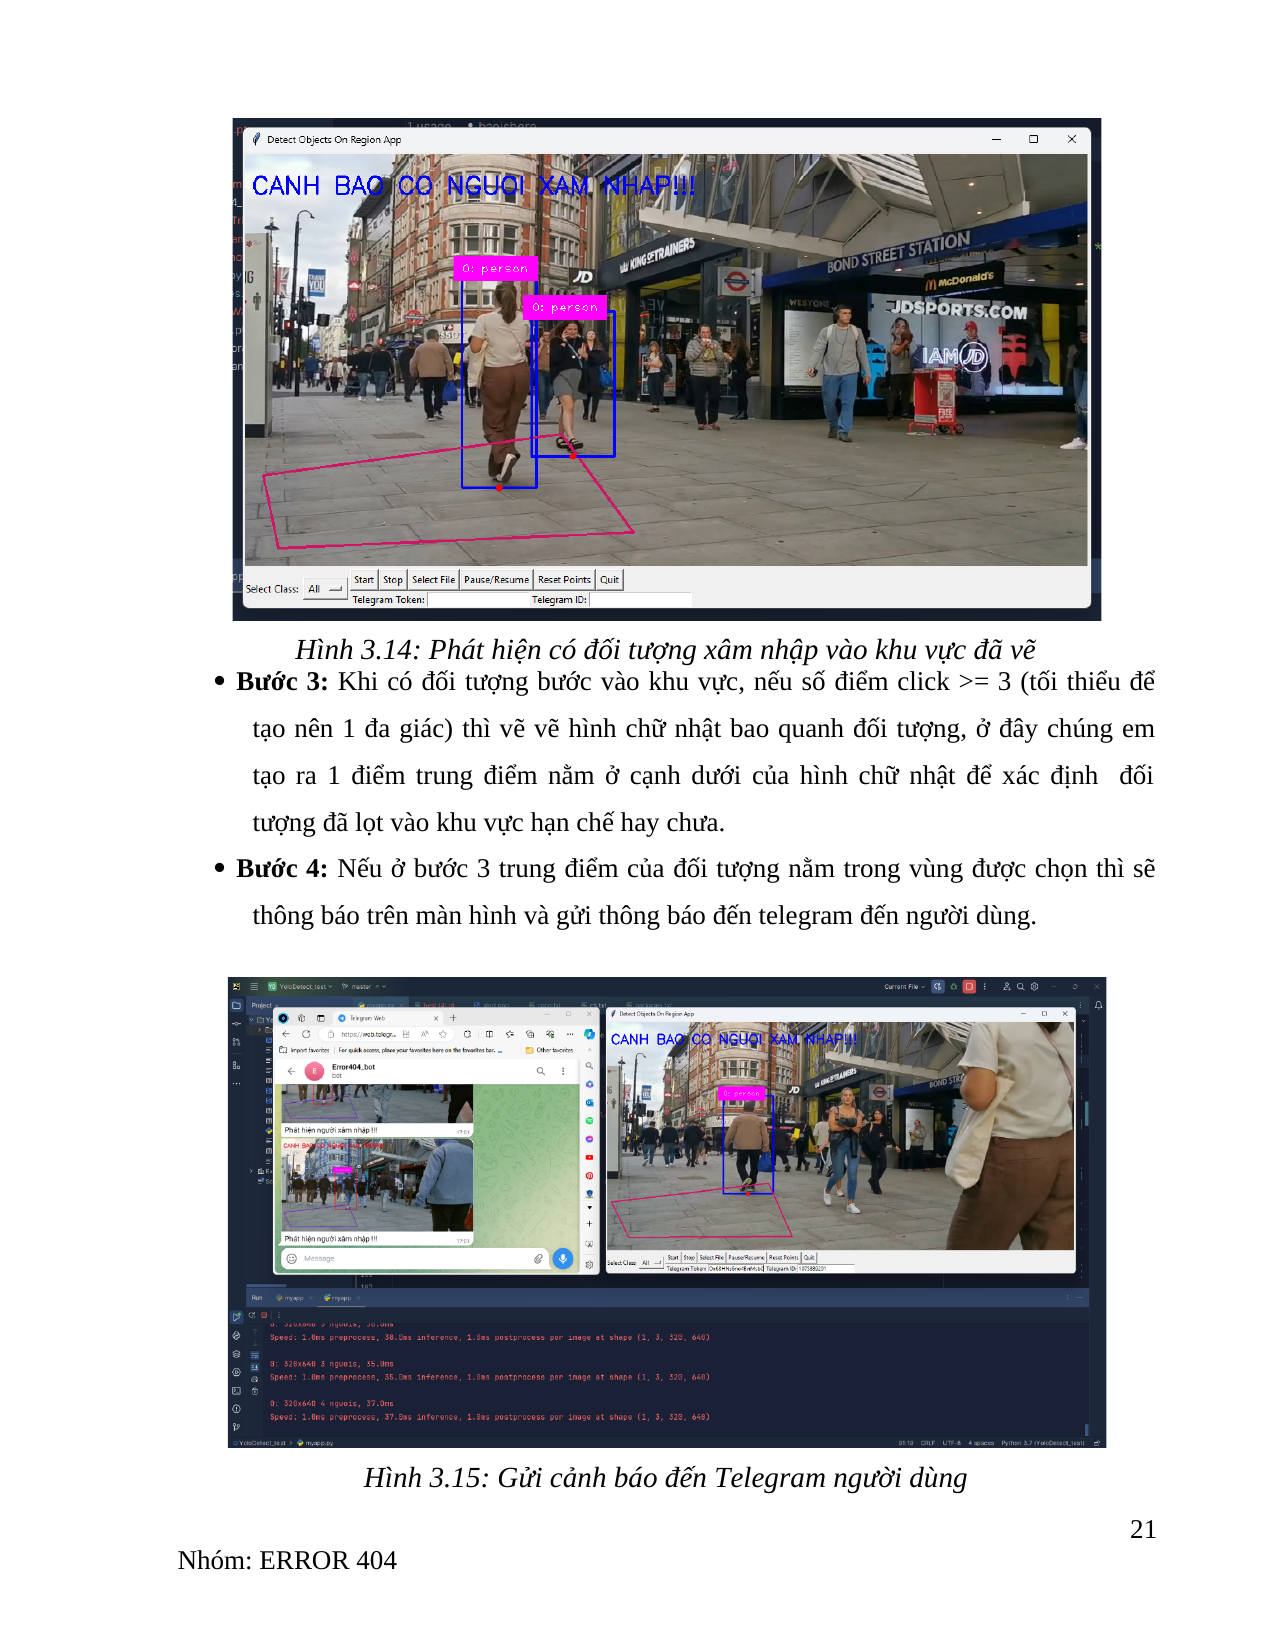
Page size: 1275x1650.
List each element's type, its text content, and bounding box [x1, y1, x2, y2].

picture [232, 118, 1102, 621]
picture [227, 977, 1107, 1448]
list Bước 4: Nếu ở bước 3 trung điểm của đối tượng nằm trong vùng được chọn thì sẽ thông báo trên màn hình và gửi thông báo đến telegram đến người dùng. [215, 852, 1157, 930]
list Bước 3: Khi có đối tượng bước vào khu vực, nếu số điểm click >= 3 (tối thiểu để tạo nên 1 đa giác) thì vẽ vẽ hình chữ nhật bao quanh đối tượng, ở đây chúng em tạo ra 1 điểm trung điểm nằm ở cạnh dưới của hình chữ nhật để xác định đối tượng đã lọt vào khu vực hạn chế hay chưa. [215, 666, 1157, 837]
